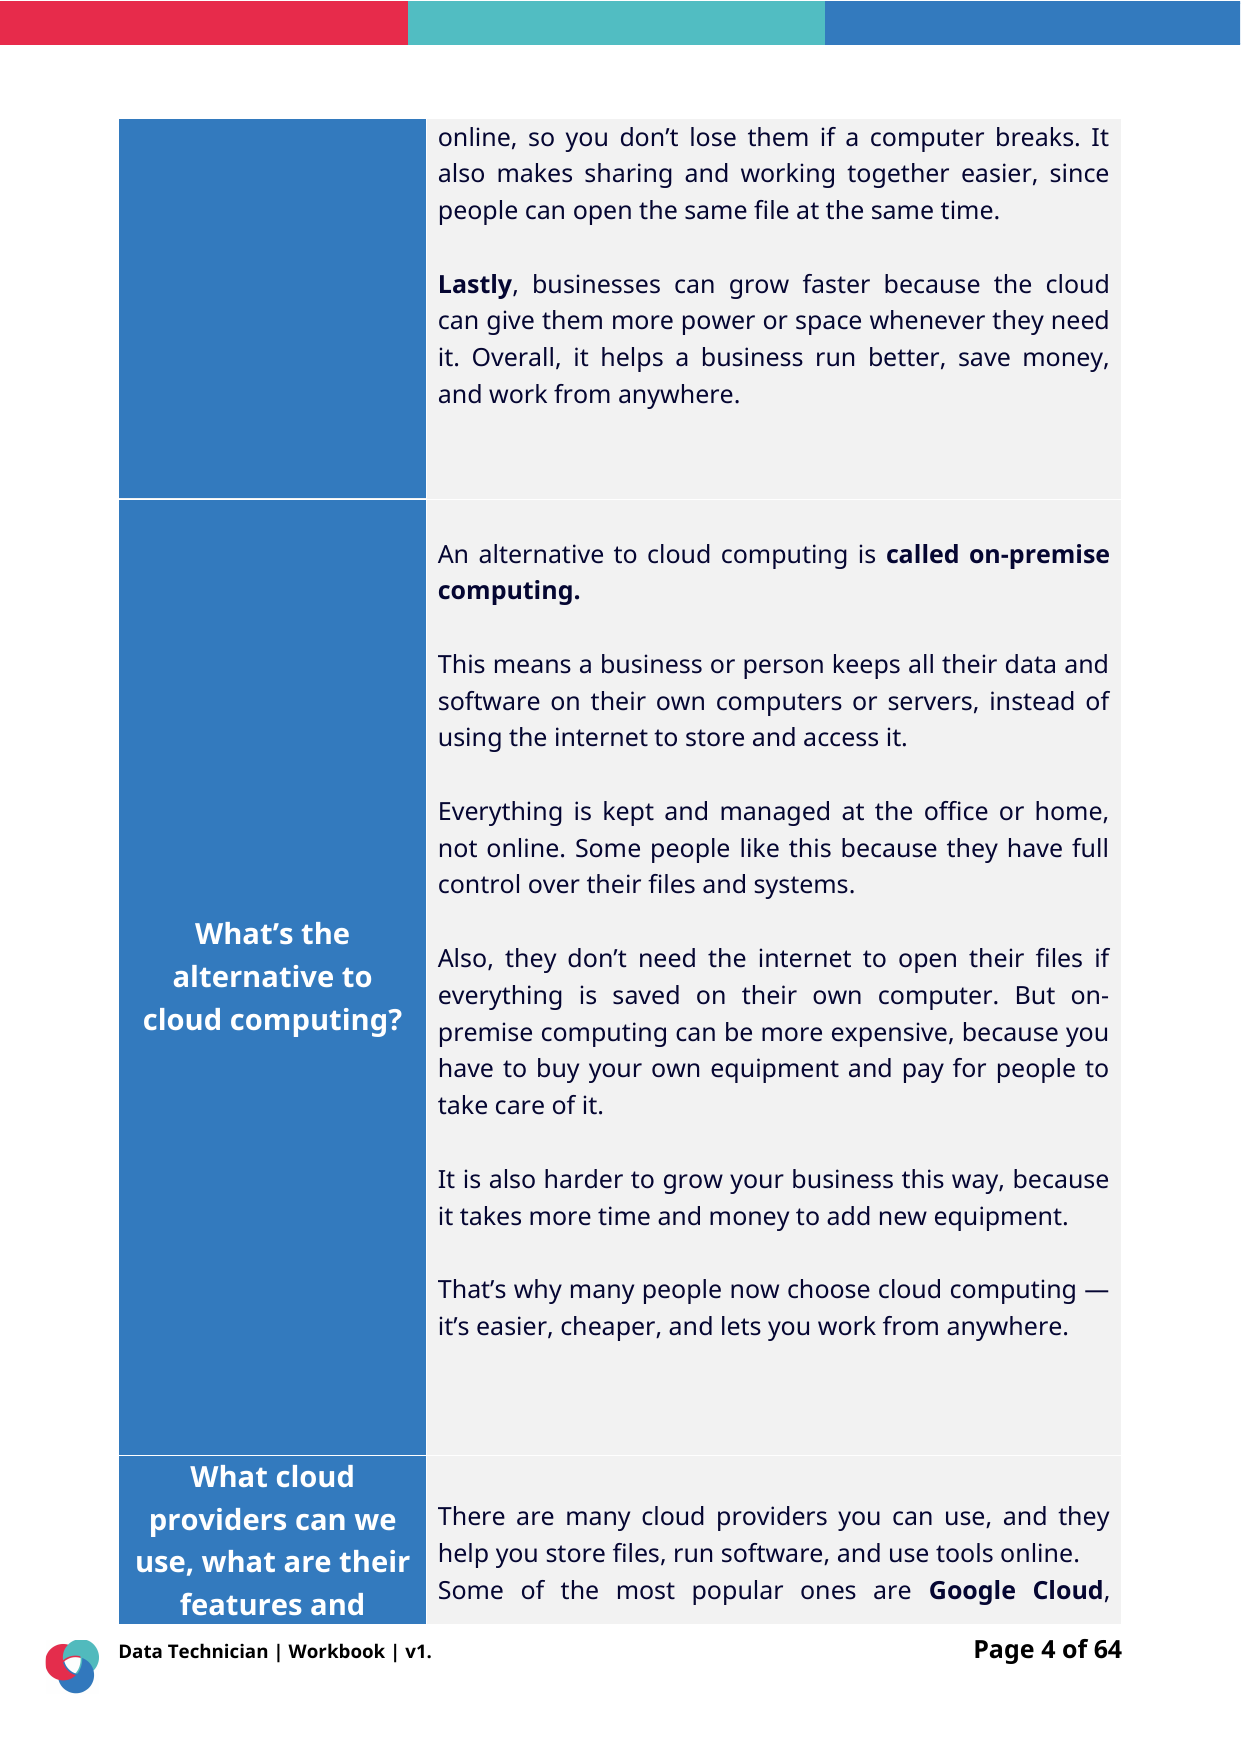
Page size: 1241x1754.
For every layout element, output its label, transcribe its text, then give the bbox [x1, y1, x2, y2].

picture [45, 1640, 100, 1694]
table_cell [119, 119, 426, 498]
table_cell What’s the alternative to cloud computing? [119, 500, 426, 1455]
table_cell An alternative to cloud computing is called on-premise computing. This means a business or person keeps all their data and software on their own computers or servers, instead of using the internet to store and access it. Everything is kept and managed at the office or home, not online. Some people like this because they have full control over their files and systems. Also, they don’t need the internet to open their files if everything is saved on their own computer. But on-premise computing can be more expensive, because you have to buy your own equipment and pay for people to take care of it. It is also harder to grow your business this way, because it takes more time and money to add new equipment. That’s why many people now choose cloud computing — it’s easier, cheaper, and lets you work from anywhere. [427, 500, 1121, 1455]
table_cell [427, 119, 1121, 498]
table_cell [119, 1456, 426, 1624]
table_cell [427, 1456, 1121, 1624]
